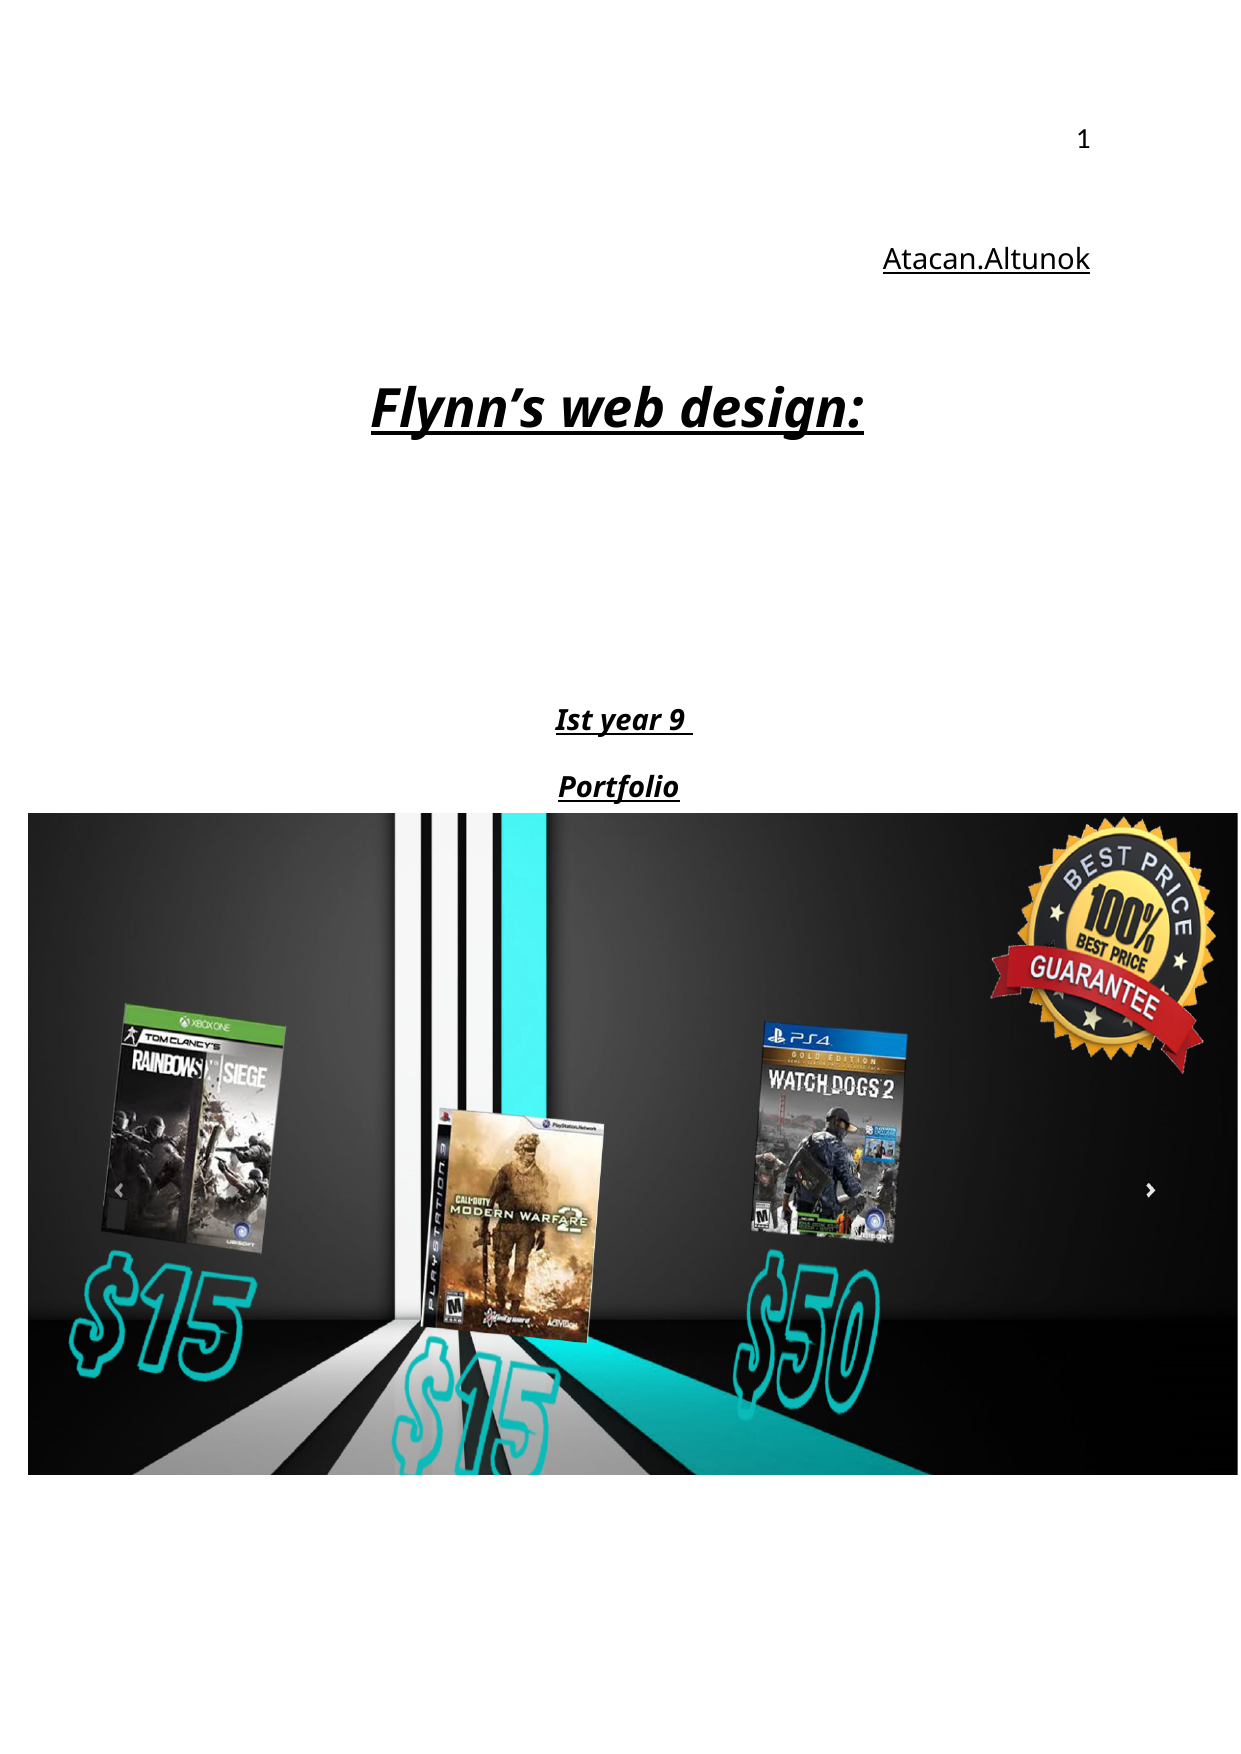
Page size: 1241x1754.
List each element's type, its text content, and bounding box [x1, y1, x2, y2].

picture [18, 813, 1238, 1475]
title Atacan.Altunok [150, 239, 1090, 278]
text Ist year 9 [150, 699, 1090, 739]
title Flynn’s web design: [150, 369, 1090, 443]
text Portfolio [150, 766, 1090, 806]
